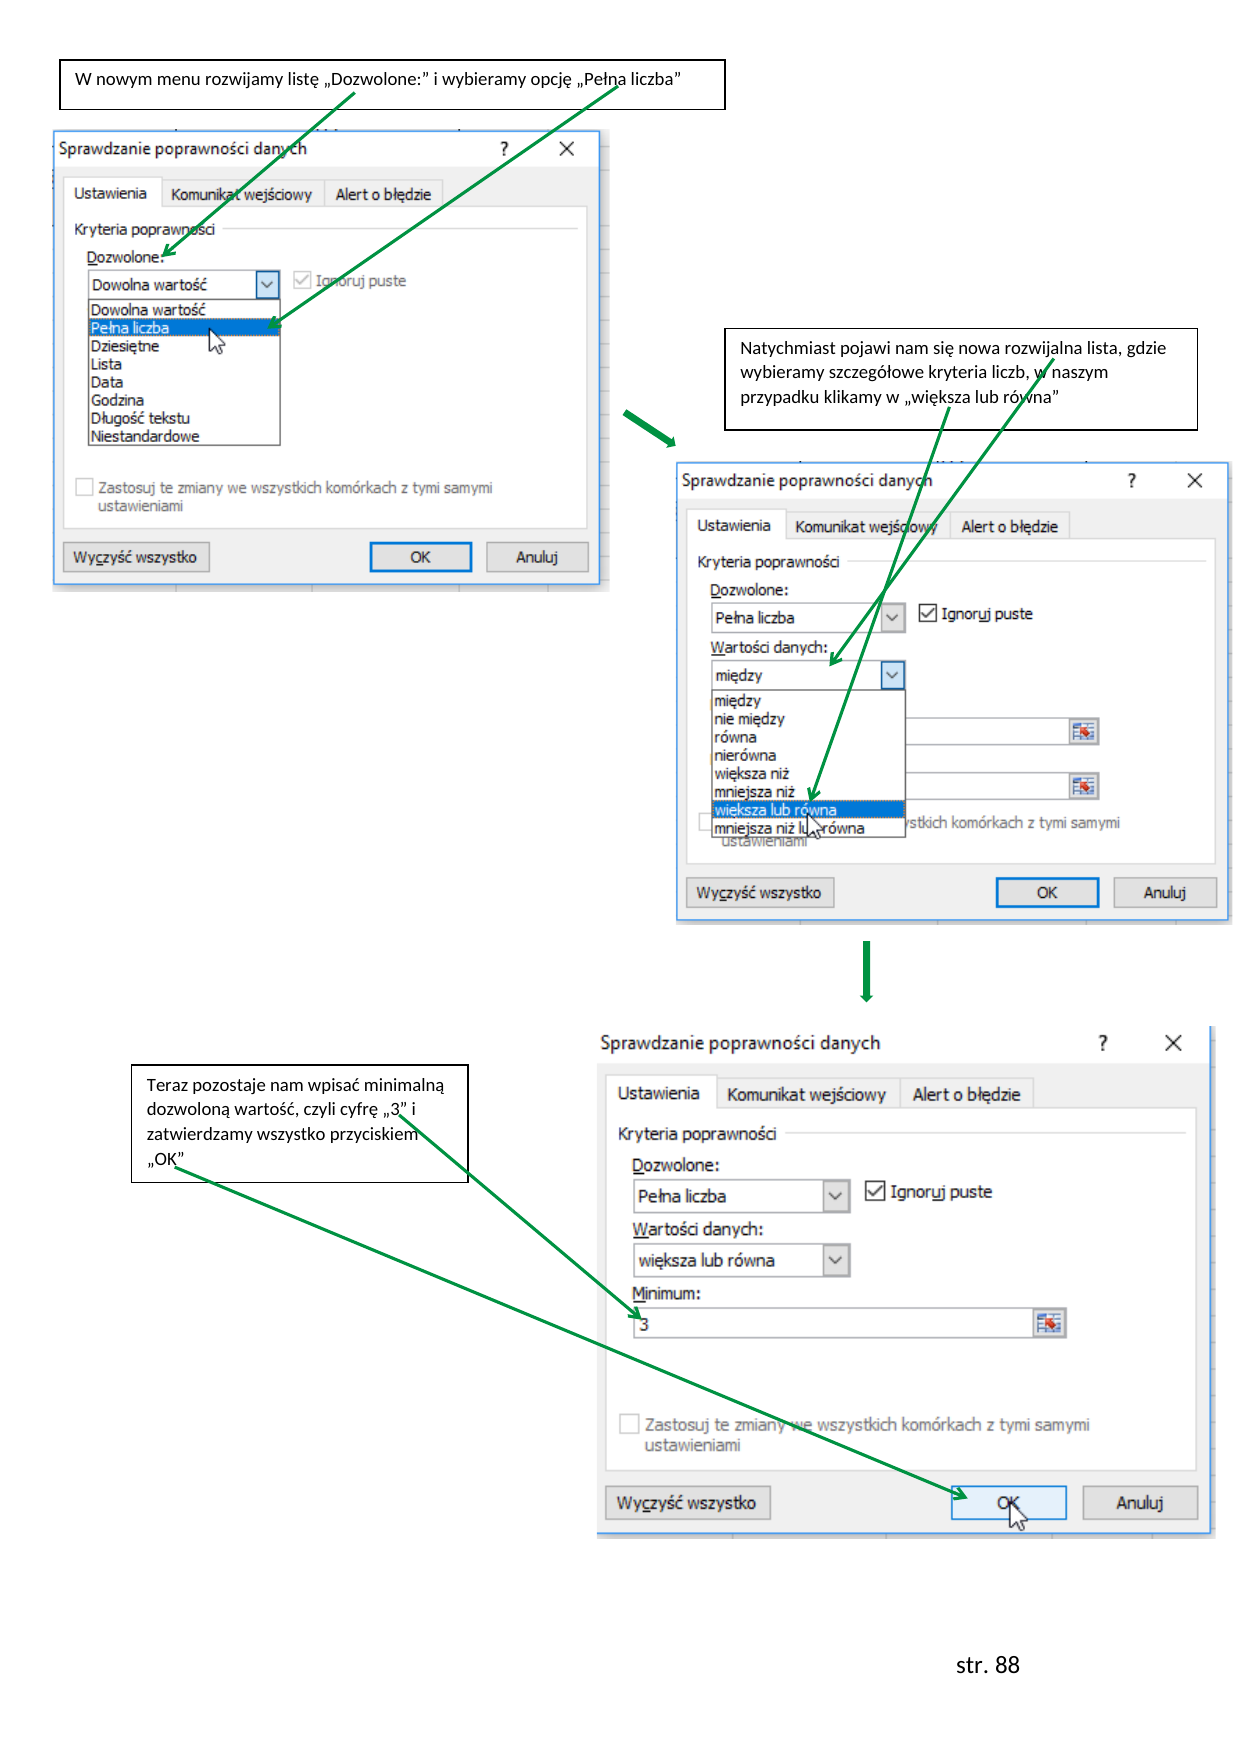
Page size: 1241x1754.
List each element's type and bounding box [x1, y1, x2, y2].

picture [52, 129, 610, 592]
picture [892, 461, 976, 576]
picture [675, 461, 1233, 925]
picture [596, 1026, 1216, 1539]
